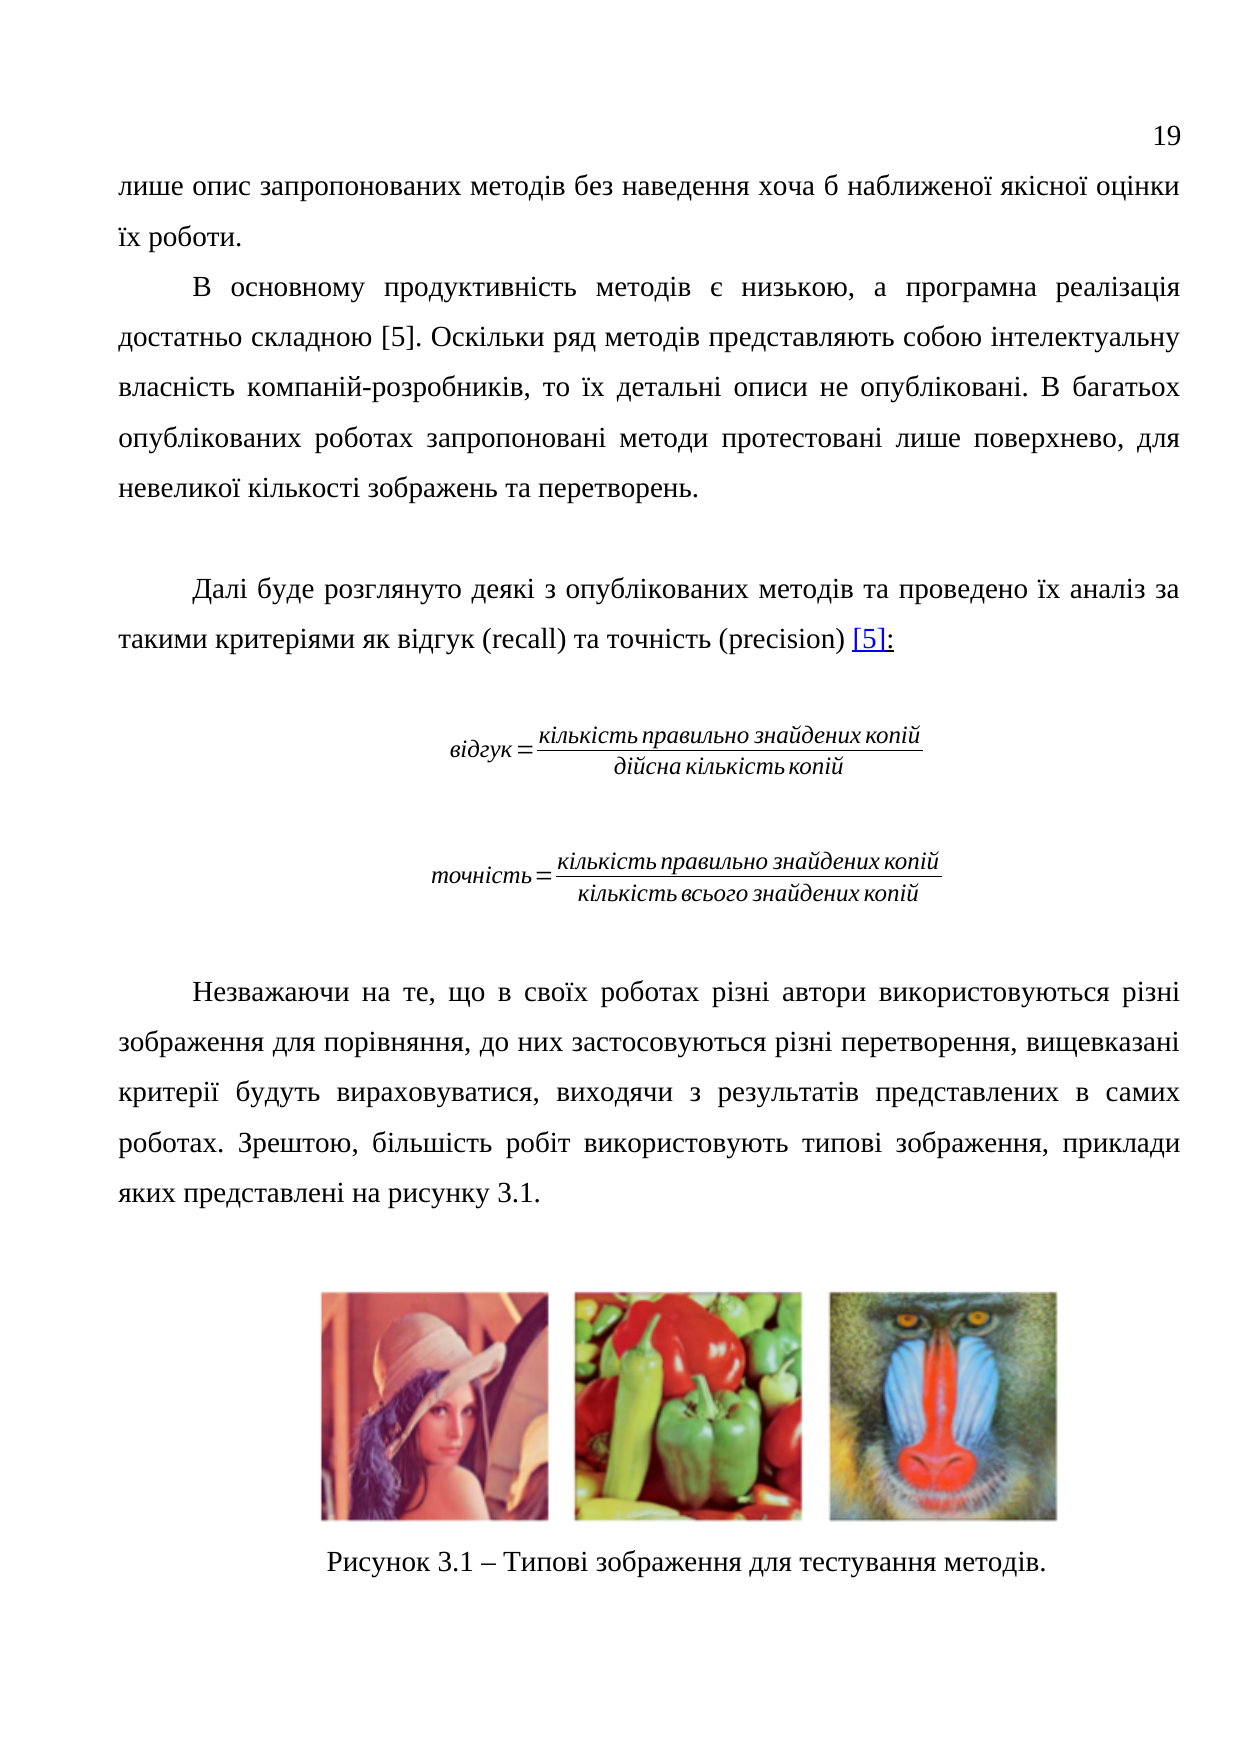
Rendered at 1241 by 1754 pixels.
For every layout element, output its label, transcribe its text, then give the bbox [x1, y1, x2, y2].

text Рисунок 3.1 – Типові зображення для тестування методів. [118, 1544, 1181, 1578]
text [118, 168, 1181, 252]
text Далі буде розглянуто деякі з опублікованих методів та проведено їх аналіз за такими критеріями як відгук (recall) та точність (precision) [5]: [118, 571, 1181, 655]
text В основному продуктивність методів є низькою, а програмна реалізація достатньо складною [5]. Оскільки ряд методів представляють собою інтелектуальну власність компаній-розробників, то їх детальні описи не опубліковані. В багатьох опублікованих роботах запропоновані методи протестовані лише поверхнево, для невеликої кількості зображень та перетворень. [118, 269, 1181, 504]
text Незважаючи на те, що в своїх роботах різні автори використовуються різні зображення для порівняння, до них застосовуються різні перетворення, вищевказані критерії будуть вираховуватися, виходячи з результатів представлених в самих роботах. Зрештою, більшість робіт використовують типові зображення, приклади яких представлені на рисунку 3.1. [118, 974, 1181, 1209]
picture [303, 1275, 1070, 1528]
